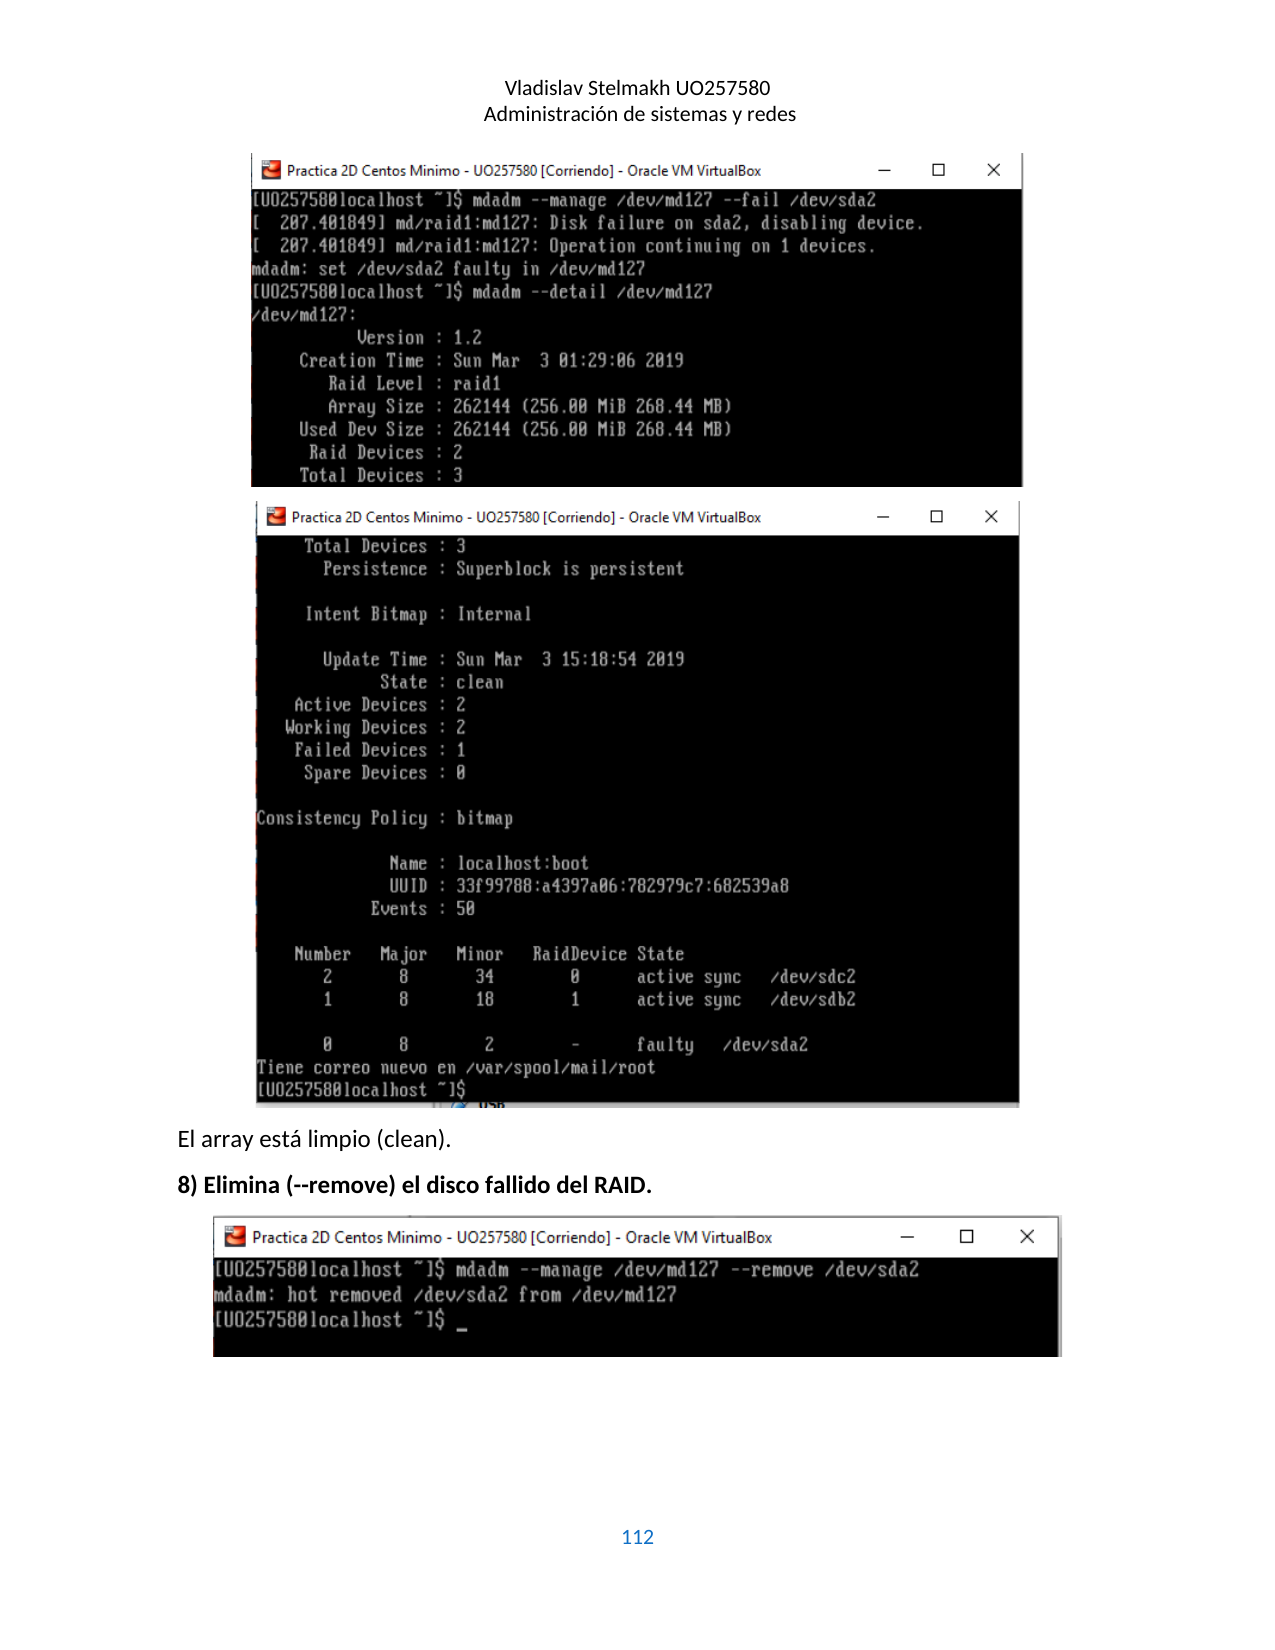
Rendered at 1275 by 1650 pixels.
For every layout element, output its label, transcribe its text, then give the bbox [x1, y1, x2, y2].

picture [255, 501, 1020, 1108]
picture [213, 1215, 1063, 1357]
picture [251, 153, 1024, 487]
text El array está limpio (clean). [177, 1123, 1098, 1153]
text 8) Elimina (--remove) el disco fallido del RAID. [177, 1169, 1098, 1199]
